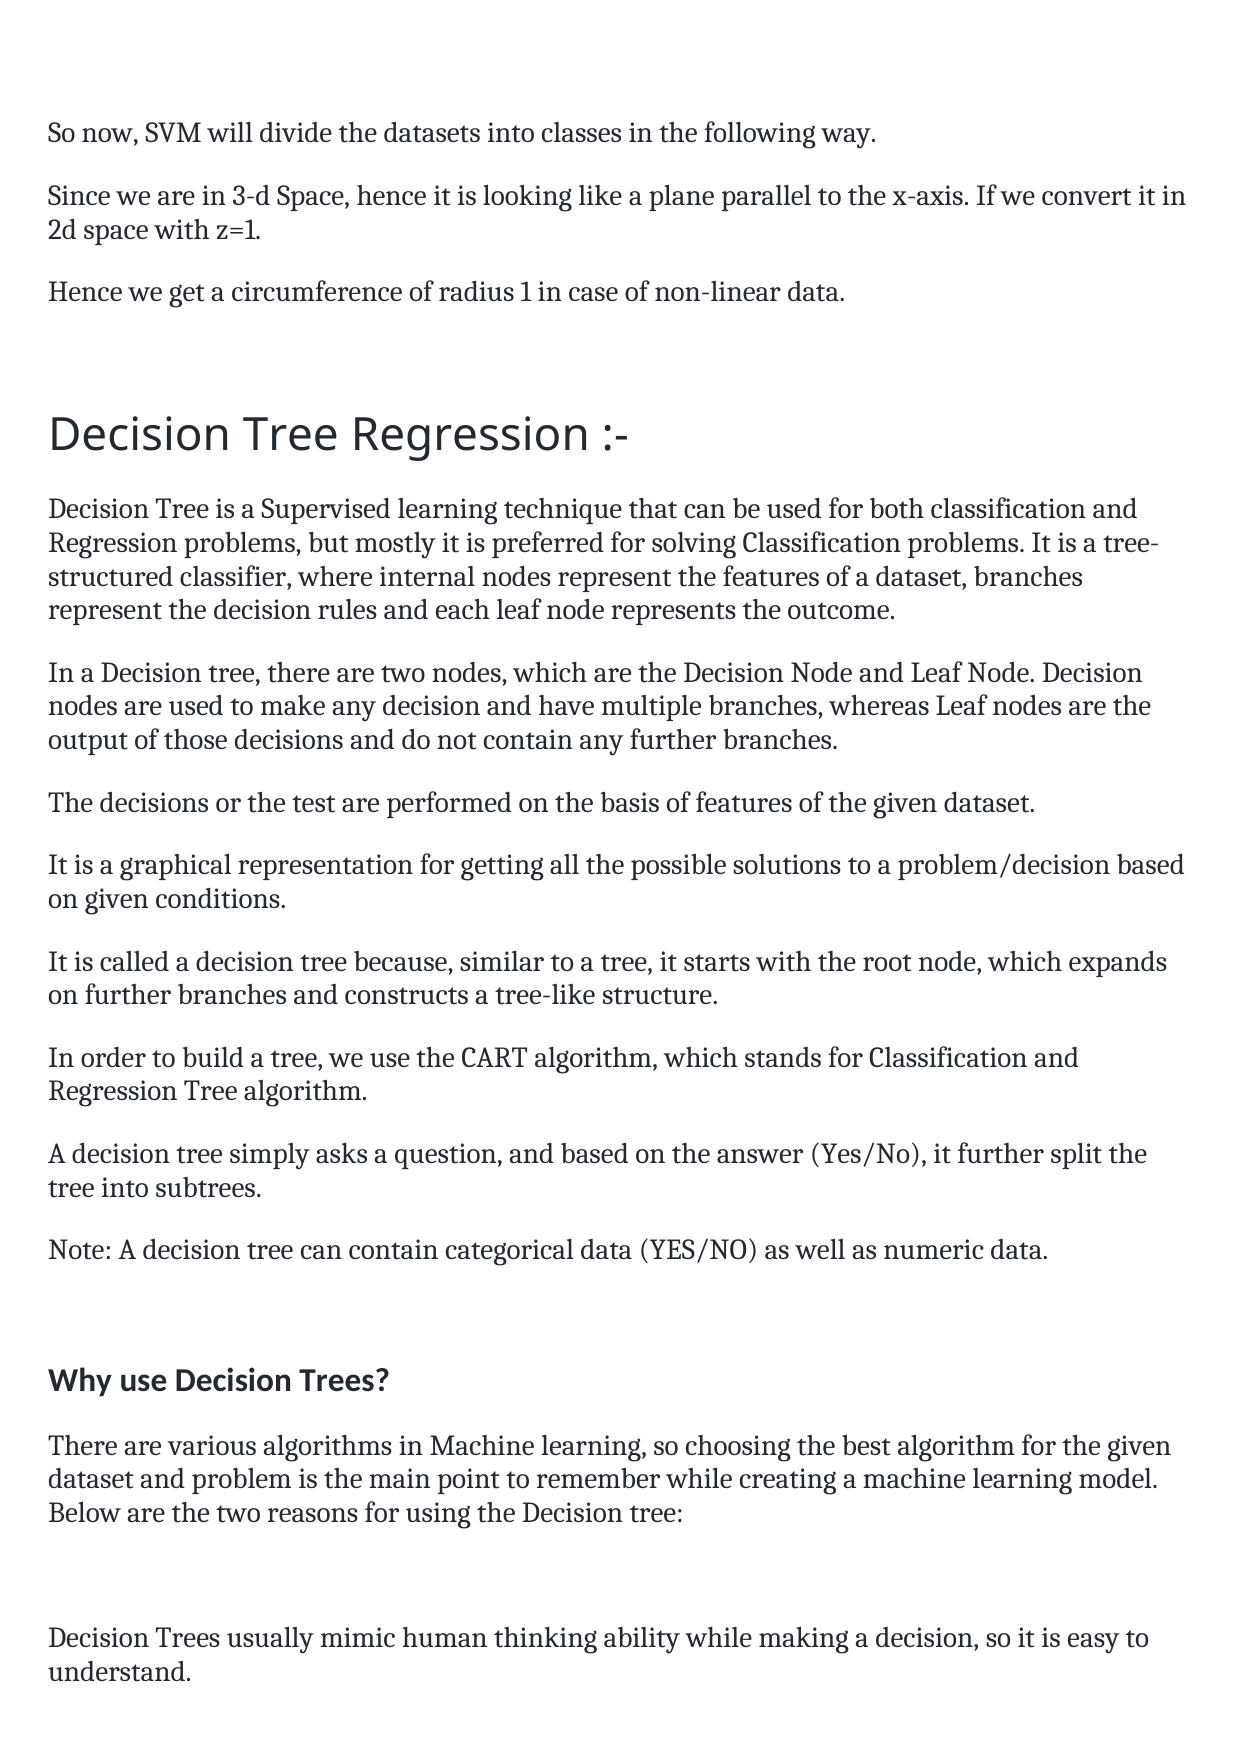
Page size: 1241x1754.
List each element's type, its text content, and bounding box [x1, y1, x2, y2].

text Decision Tree Regression :- [48, 401, 1194, 463]
text Why use Decision Trees? [48, 1359, 1194, 1399]
text The decisions or the test are performed on the basis of features of the given dataset. [48, 786, 1194, 819]
text Note: A decision tree can contain categorical data (YES/NO) as well as numeric data. [48, 1233, 1194, 1267]
text Decision Trees usually mimic human thinking ability while making a decision, so it is easy to understand. [48, 1621, 1194, 1688]
text Decision Tree is a Supervised learning technique that can be used for both classification and Regression problems, but mostly it is preferred for solving Classification problems. It is a tree-structured classifier, where internal nodes represent the features of a dataset, branches represent the decision rules and each leaf node represents the outcome. [48, 493, 1194, 627]
text In order to build a tree, we use the CART algorithm, which stands for Classification and Regression Tree algorithm. [48, 1041, 1194, 1108]
text It is called a decision tree because, similar to a tree, it starts with the root node, which expands on further branches and constructs a tree-like structure. [48, 945, 1194, 1012]
text So now, SVM will divide the datasets into classes in the following way. [48, 117, 1194, 150]
text A decision tree simply asks a question, and based on the answer (Yes/No), it further split the tree into subtrees. [48, 1137, 1194, 1204]
text There are various algorithms in Machine learning, so choosing the best algorithm for the given dataset and problem is the main point to remember while creating a machine learning model. Below are the two reasons for using the Decision tree: [48, 1429, 1194, 1529]
text In a Decision tree, there are two nodes, which are the Decision Node and Leaf Node. Decision nodes are used to make any decision and have multiple branches, whereas Leaf nodes are the output of those decisions and do not contain any further branches. [48, 656, 1194, 757]
text It is a graphical representation for getting all the possible solutions to a problem/decision based on given conditions. [48, 848, 1194, 916]
text Since we are in 3-d Space, hence it is looking like a plane parallel to the x-axis. If we convert it in 2d space with z=1. [48, 179, 1194, 246]
text Hence we get a circumference of radius 1 in case of non-linear data. [48, 276, 1194, 309]
